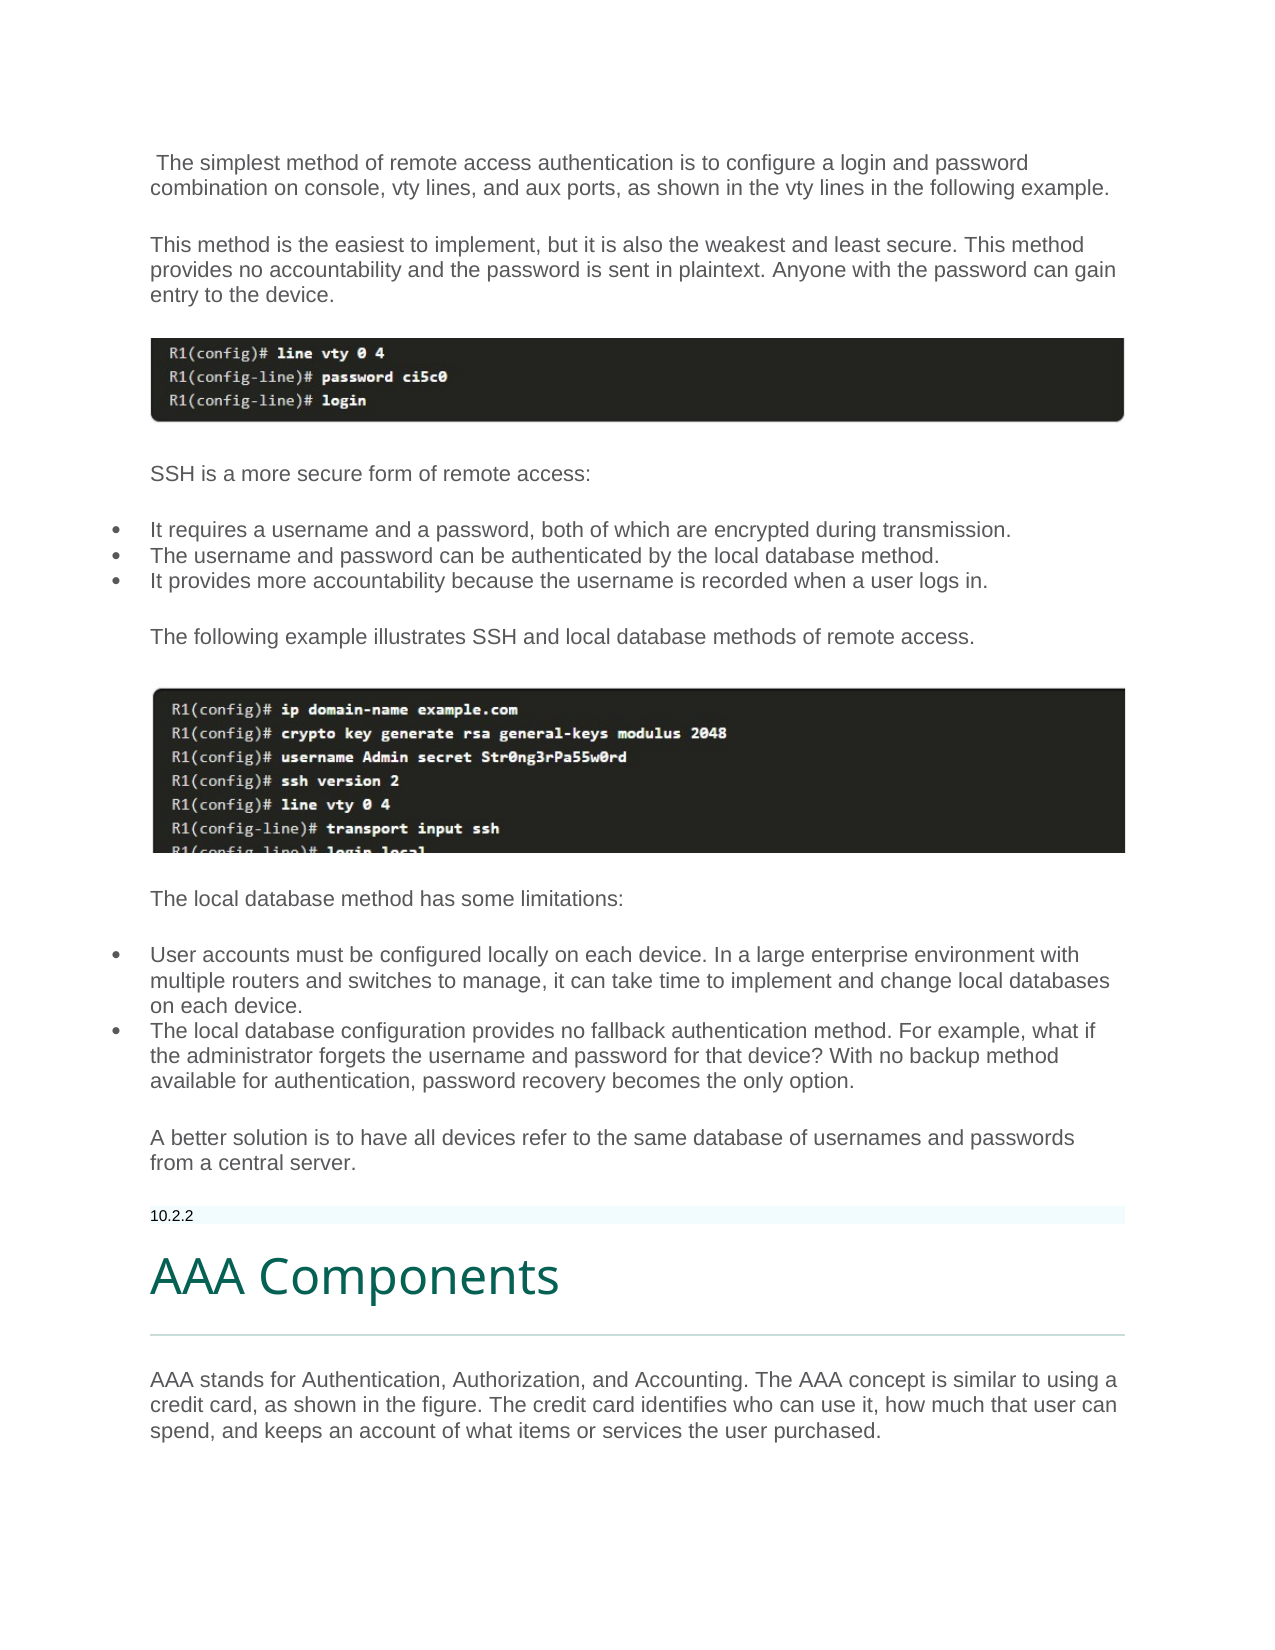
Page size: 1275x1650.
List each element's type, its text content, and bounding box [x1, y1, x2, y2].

subtitle AAA Components [150, 1241, 1125, 1334]
list User accounts must be configured locally on each device. In a large enterprise environment with multiple routers and switches to manage, it can take time to implement and change local databases on each device. [112, 942, 1125, 1018]
text This method is the easiest to implement, but it is also the weakest and least secure. This method provides no accountability and the password is sent in plaintext. Anyone with the password can gain entry to the device. [150, 232, 1125, 307]
picture [150, 680, 1125, 853]
text The simplest method of remote access authentication is to configure a login and password combination on console, vty lines, and aux ports, as shown in the vty lines in the following example. [150, 150, 1125, 200]
text AAA stands for Authentication, Authorization, and Accounting. The AAA concept is similar to using a credit card, as shown in the figure. The credit card identifies who can use it, how much that user can spend, and keeps an account of what items or services the user purchased. [150, 1367, 1125, 1443]
list It requires a username and a password, both of which are encrypted during transmission. [112, 517, 1125, 542]
list The local database configuration provides no fallback authentication method. For example, what if the administrator forgets the username and password for that device? With no backup method available for authentication, password recovery becomes the only option. [112, 1018, 1125, 1093]
text SSH is a more secure form of remote access: [150, 461, 1125, 486]
picture [150, 338, 1125, 428]
text 10.2.2 [150, 1206, 1125, 1224]
text The following example illustrates SSH and local database methods of remote access. [150, 624, 1125, 649]
list It provides more accountability because the username is recorded when a user logs in. [112, 568, 1125, 593]
text The local database method has some limitations: [150, 886, 1125, 911]
list The username and password can be authenticated by the local database method. [112, 542, 1125, 568]
text A better solution is to have all devices refer to the same database of usernames and passwords from a central server. [150, 1125, 1125, 1175]
